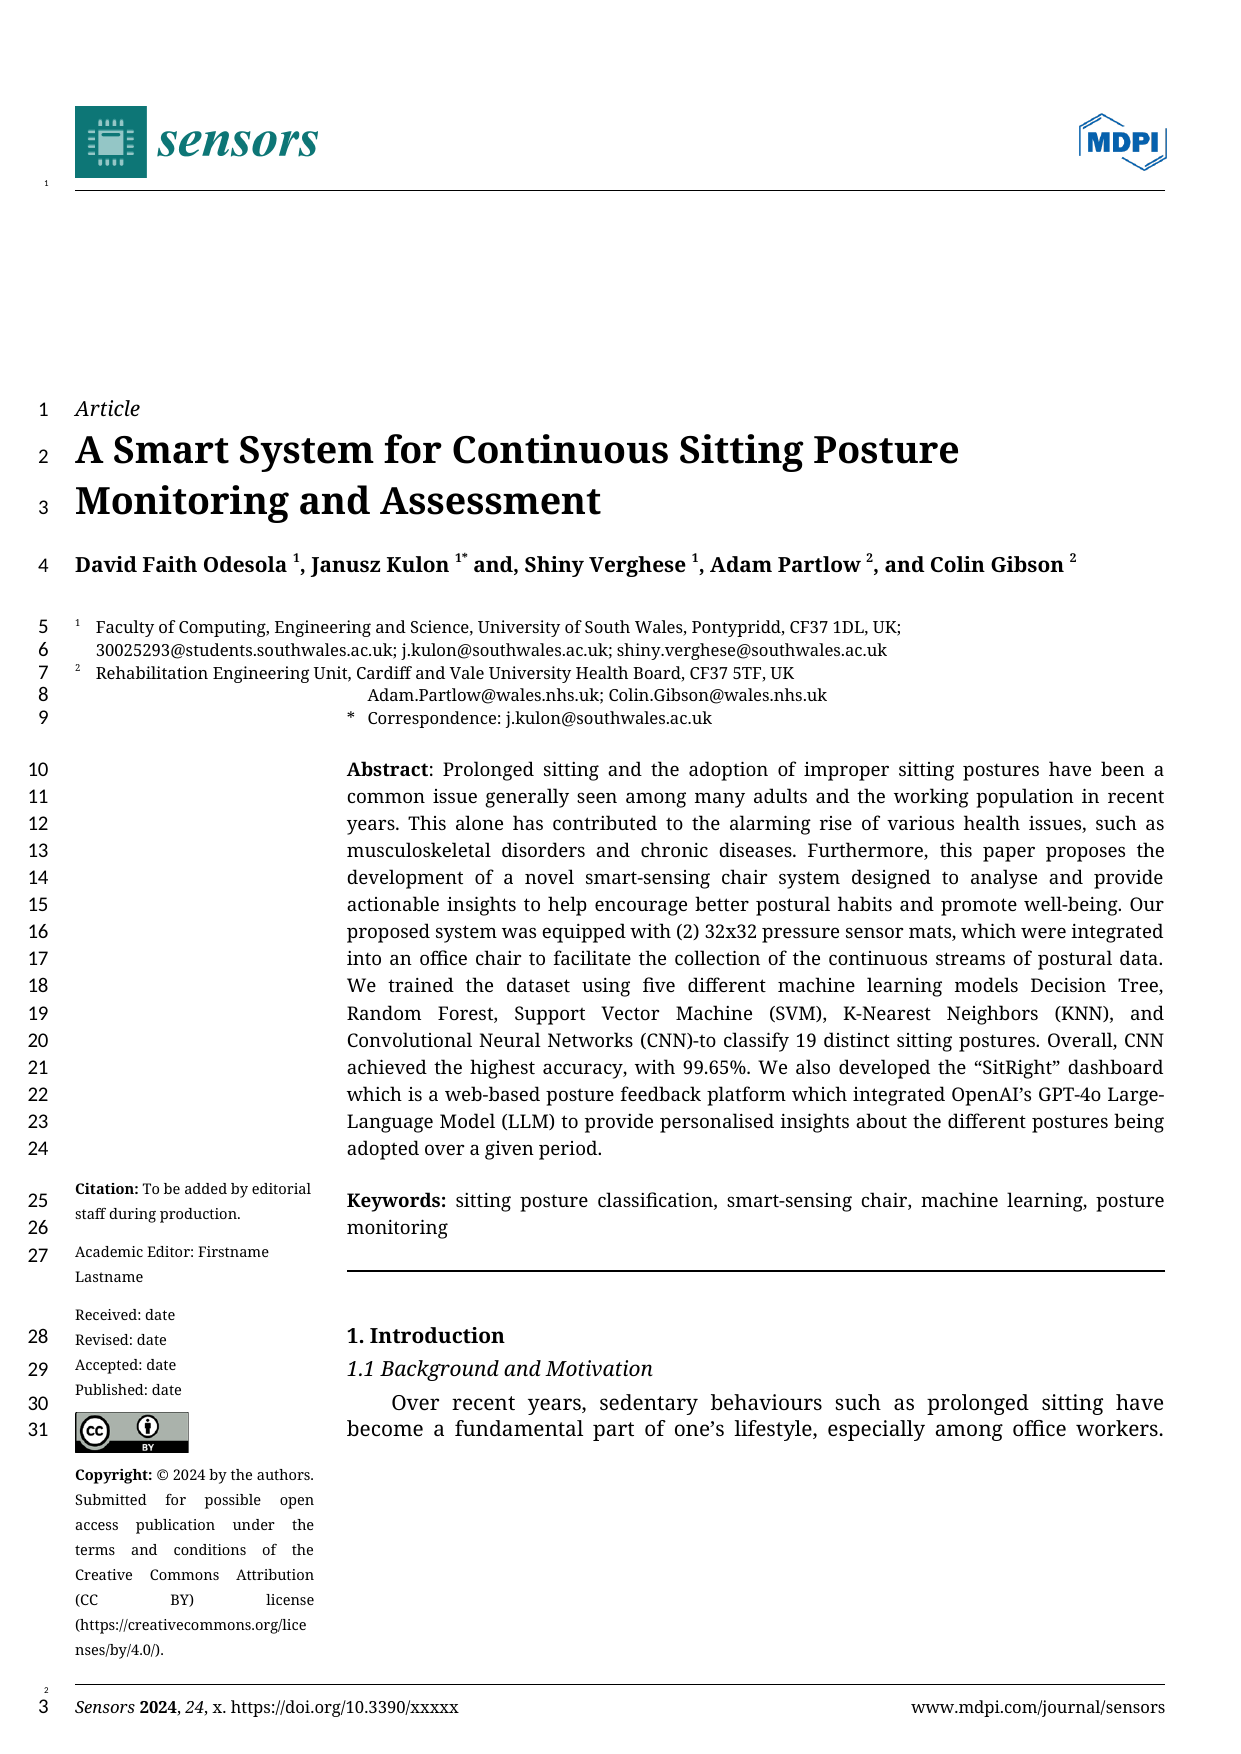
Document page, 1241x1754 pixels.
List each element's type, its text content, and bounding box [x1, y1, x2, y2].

subtitle 1.1 Background and Motivation [347, 1355, 1165, 1382]
picture [1078, 112, 1168, 172]
text Article [75, 394, 1165, 423]
text Adam.Partlow@wales.nhs.uk; Colin.Gibson@wales.nhs.uk [367, 684, 1165, 707]
text David Faith Odesola 1, Janusz Kulon 1* and, Shiny Verghese 1, Adam Partlow 2, and Colin Gibson 2 [75, 550, 1165, 578]
picture [75, 106, 319, 178]
table_header Citation: To be added by editorial staff during production. Academic Editor: Firstname Lastname Received: date Revised: date Accepted: date Published: date Copyright: © 2024 by the authors. Submitted for possible open access publication under the terms and conditions of the Creative Commons Attribution (CC BY) license (https://creativecommons.org/licenses/by/4.0/). [75, 1175, 326, 1659]
picture [75, 1412, 189, 1453]
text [347, 1388, 1165, 1442]
text 2 Rehabilitation Engineering Unit, Cardiff and Vale University Health Board, CF37 5TF, UK [75, 661, 1165, 684]
text Keywords: sitting posture classification, smart-sensing chair, machine learning, posture monitoring [347, 1186, 1165, 1240]
title A Smart System for Continuous Sitting Posture Monitoring and Assessment [75, 423, 1165, 525]
subtitle 1. Introduction [347, 1322, 1165, 1349]
text Abstract: Prolonged sitting and the adoption of improper sitting postures have been a common issue generally seen among many adults and the working population in recent years. This alone has contributed to the alarming rise of various health issues, such as musculoskeletal disorders and chronic diseases. Furthermore, this paper proposes the development of a novel smart-sensing chair system designed to analyse and provide actionable insights to help encourage better postural habits and promote well-being. Our proposed system was equipped with (2) 32x32 pressure sensor mats, which were integrated into an office chair to facilitate the collection of the continuous streams of postural data. We trained the dataset using five different machine learning models Decision Tree, Random Forest, Support Vector Machine (SVM), K-Nearest Neighbors (KNN), and Convolutional Neural Networks (CNN)-to classify 19 distinct sitting postures. Overall, CNN achieved the highest accuracy, with 99.65%. We also developed the “SitRight” dashboard which is a web-based posture feedback platform which integrated OpenAI’s GPT-4o Large-Language Model (LLM) to provide personalised insights about the different postures being adopted over a given period. [347, 754, 1165, 1161]
text * Correspondence: j.kulon@southwales.ac.uk [347, 707, 1165, 729]
text 1 Faculty of Computing, Engineering and Science, University of South Wales, Pontypridd, CF37 1DL, UK; 30025293@students.southwales.ac.uk; j.kulon@southwales.ac.uk; shiny.verghese@southwales.ac.uk [75, 616, 1165, 661]
